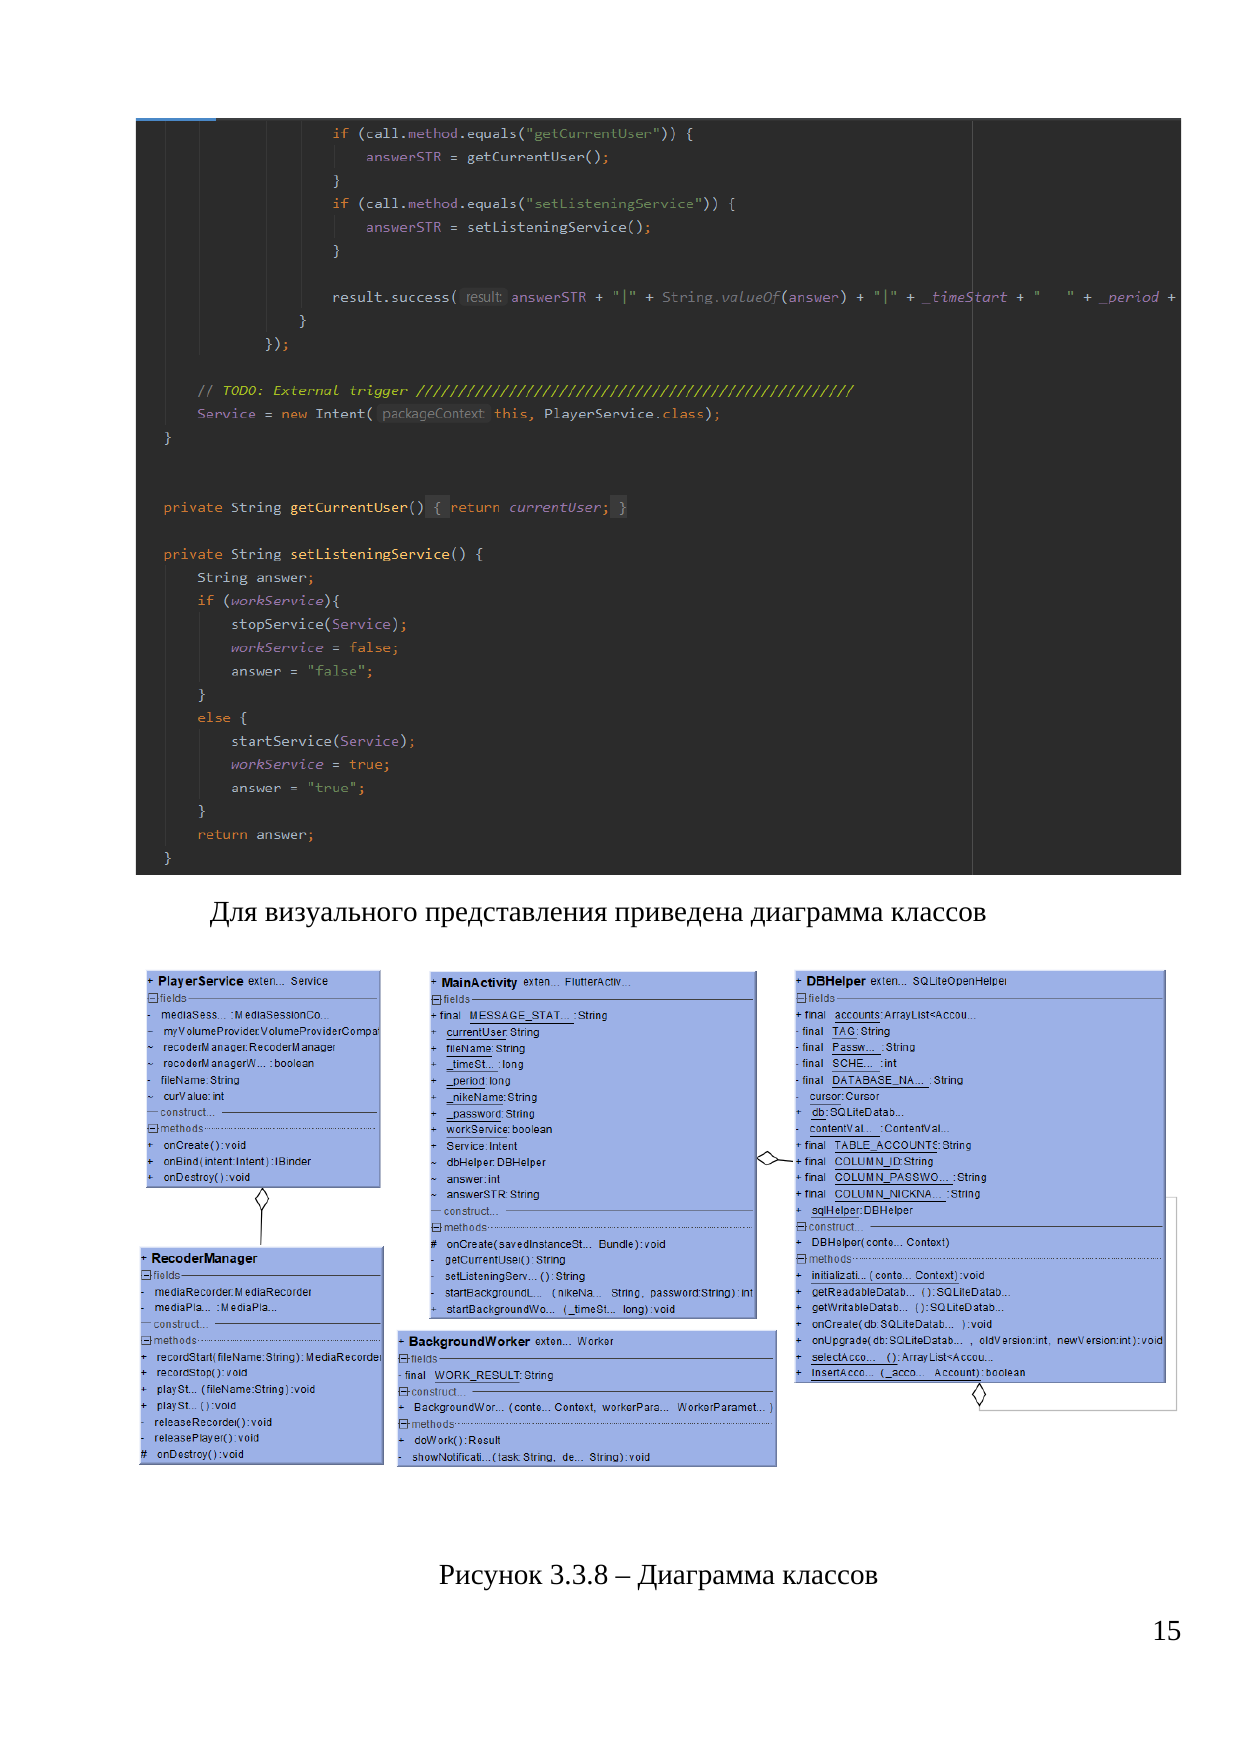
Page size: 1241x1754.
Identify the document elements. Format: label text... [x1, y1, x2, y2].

picture [135, 118, 1182, 875]
picture [135, 959, 1182, 1528]
text Рисунок 3.3.8 – Диаграмма классов [136, 1557, 1181, 1590]
text Для визуального представления приведена диаграмма классов [136, 894, 1181, 928]
